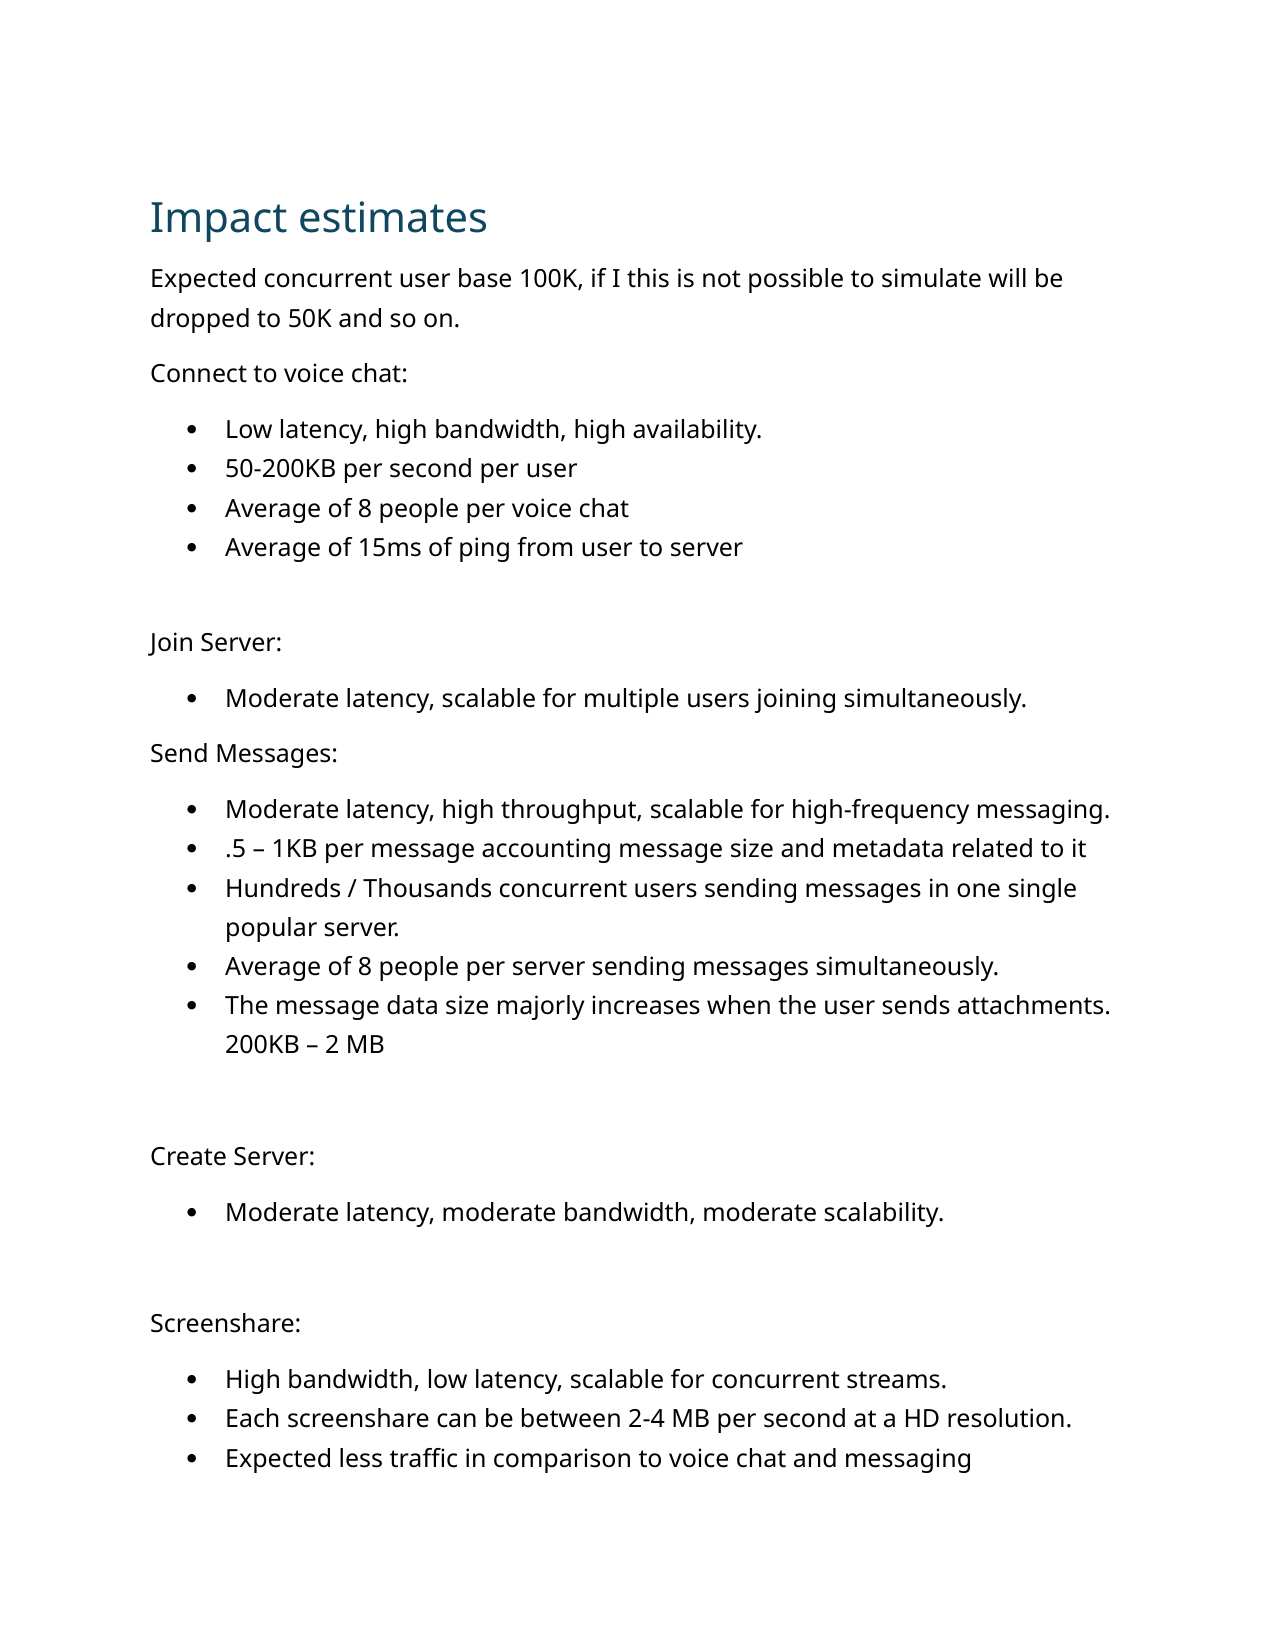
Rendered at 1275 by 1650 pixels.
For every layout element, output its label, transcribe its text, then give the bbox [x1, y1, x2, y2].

list 50-200KB per second per user [187, 451, 1125, 485]
list Moderate latency, high throughput, scalable for high-frequency messaging. [187, 792, 1125, 826]
list The message data size majorly increases when the user sends attachments. 200KB – 2 MB [187, 988, 1125, 1061]
list Average of 8 people per server sending messages simultaneously. [187, 948, 1125, 983]
text Expected concurrent user base 100K, if I this is not possible to simulate will be dropped to 50K and so on. [150, 261, 1125, 334]
list Hundreds / Thousands concurrent users sending messages in one single popular server. [187, 870, 1125, 943]
list Moderate latency, scalable for multiple users joining simultaneously. [187, 680, 1125, 714]
text Connect to voice chat: [150, 356, 1125, 390]
text Create Server: [150, 1138, 1125, 1173]
list Each screenshare can be between 2-4 MB per second at a HD resolution. [187, 1401, 1125, 1435]
list Moderate latency, moderate bandwidth, moderate scalability. [187, 1194, 1125, 1228]
list Average of 8 people per voice chat [187, 490, 1125, 524]
text Send Messages: [150, 736, 1125, 770]
text Join Server: [150, 624, 1125, 658]
list Expected less traffic in comparison to voice chat and messaging [187, 1440, 1125, 1474]
subtitle Impact estimates [150, 187, 1125, 244]
list Average of 15ms of ping from user to server [187, 529, 1125, 563]
list .5 – 1KB per message accounting message size and metadata related to it [187, 831, 1125, 865]
list Low latency, high bandwidth, high availability. [187, 412, 1125, 446]
list High bandwidth, low latency, scalable for concurrent streams. [187, 1362, 1125, 1396]
text Screenshare: [150, 1306, 1125, 1340]
